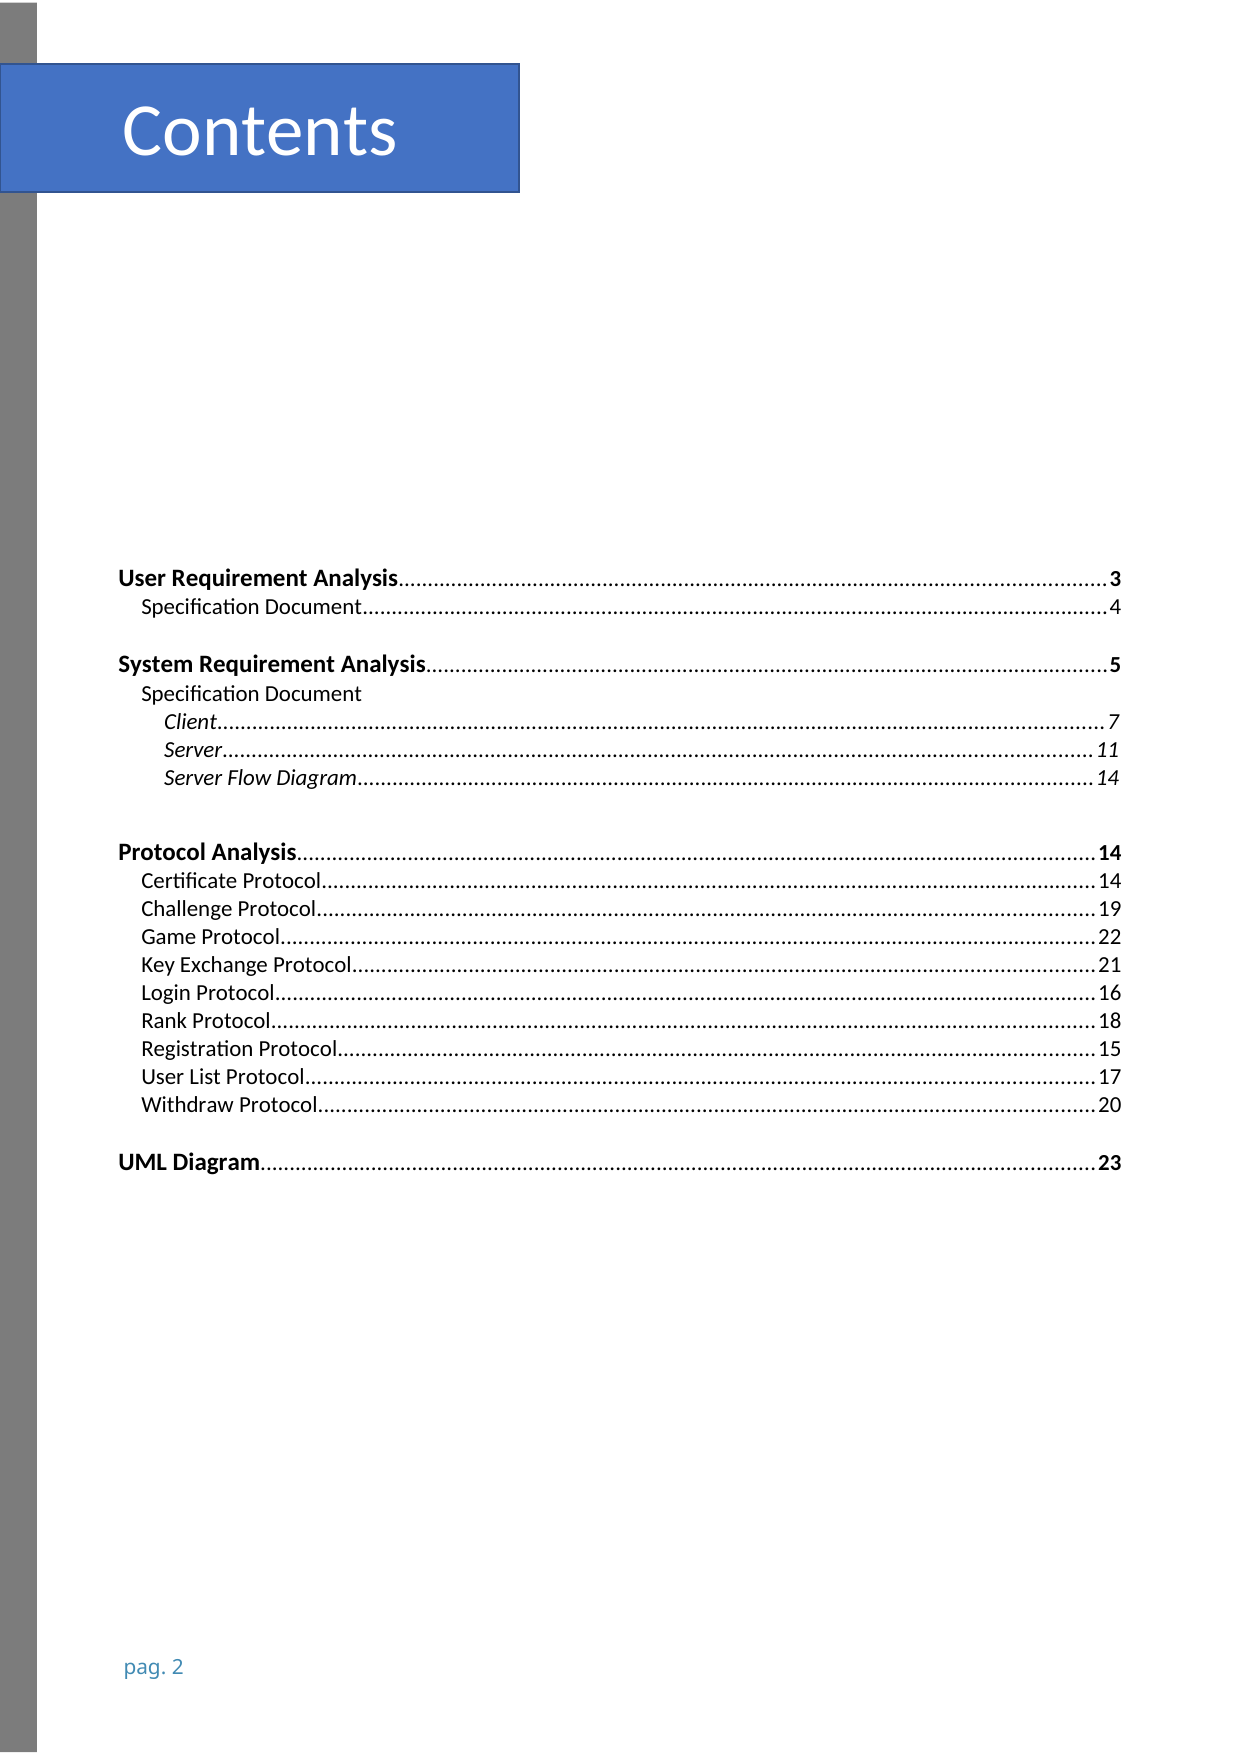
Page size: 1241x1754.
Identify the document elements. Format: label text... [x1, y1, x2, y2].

text Client 7 [164, 707, 1122, 735]
text Withdraw Protocol 20 [141, 1090, 1122, 1118]
text UML Diagram 23 [118, 1146, 1122, 1177]
text Login Protocol 16 [141, 978, 1122, 1006]
text Server 11 [164, 735, 1122, 763]
text Specification Document 4 [141, 592, 1122, 620]
text System Requirement Analysis 5 [118, 648, 1122, 679]
text Challenge Protocol 19 [141, 894, 1122, 922]
text Specification Document [141, 679, 1122, 707]
text Game Protocol 22 [141, 922, 1122, 950]
text Certificate Protocol 14 [141, 866, 1122, 894]
text User Requirement Analysis 3 [118, 562, 1122, 592]
text Key Exchange Protocol 21 [141, 950, 1122, 978]
text Rank Protocol 18 [141, 1006, 1122, 1034]
text Registration Protocol 15 [141, 1034, 1122, 1062]
text User List Protocol 17 [141, 1062, 1122, 1090]
text Protocol Analysis 14 [118, 836, 1122, 866]
text Server Flow Diagram 14 [164, 763, 1122, 791]
